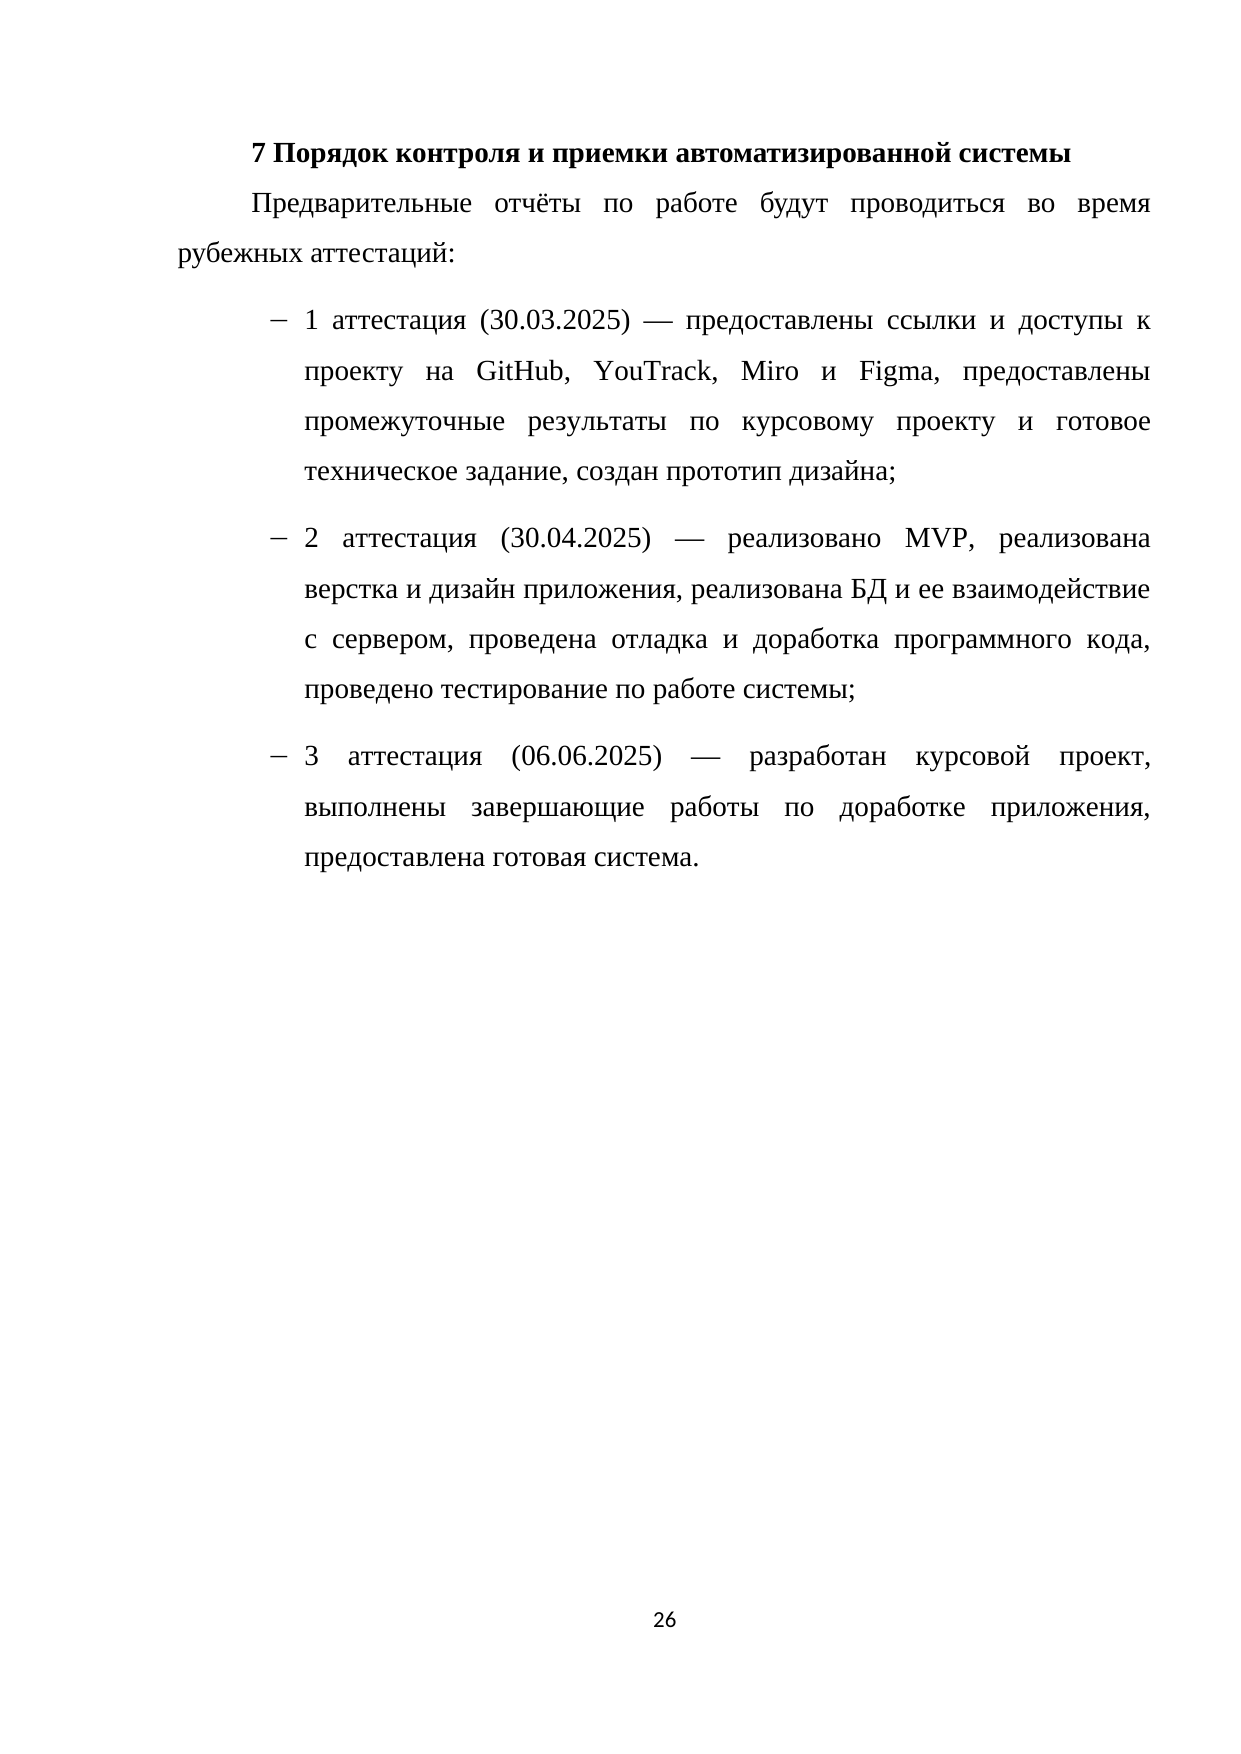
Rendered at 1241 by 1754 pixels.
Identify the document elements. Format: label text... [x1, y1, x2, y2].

text 1 аттестация (30.03.2025) — предоставлены ссылки и доступы к проекту на GitHub, YouTrack, Miro и Figma, предоставлены промежуточные результаты по курсовому проекту и готовое техническое задание, создан прототип дизайна; [267, 302, 1152, 487]
text 3 аттестация (06.06.2025) — разработан курсовой проект, выполнены завершающие работы по доработке приложения, предоставлена готовая система. [267, 738, 1152, 873]
text Предварительные отчёты по работе будут проводиться во время рубежных аттестаций: [177, 185, 1152, 269]
text Порядок контроля и приемки автоматизированной системы [251, 135, 1152, 168]
text 2 аттестация (30.04.2025) — реализовано MVP, реализована верстка и дизайн приложения, реализована БД и ее взаимодействие с сервером, проведена отладка и доработка программного кода, проведено тестирование по работе системы; [267, 520, 1152, 705]
